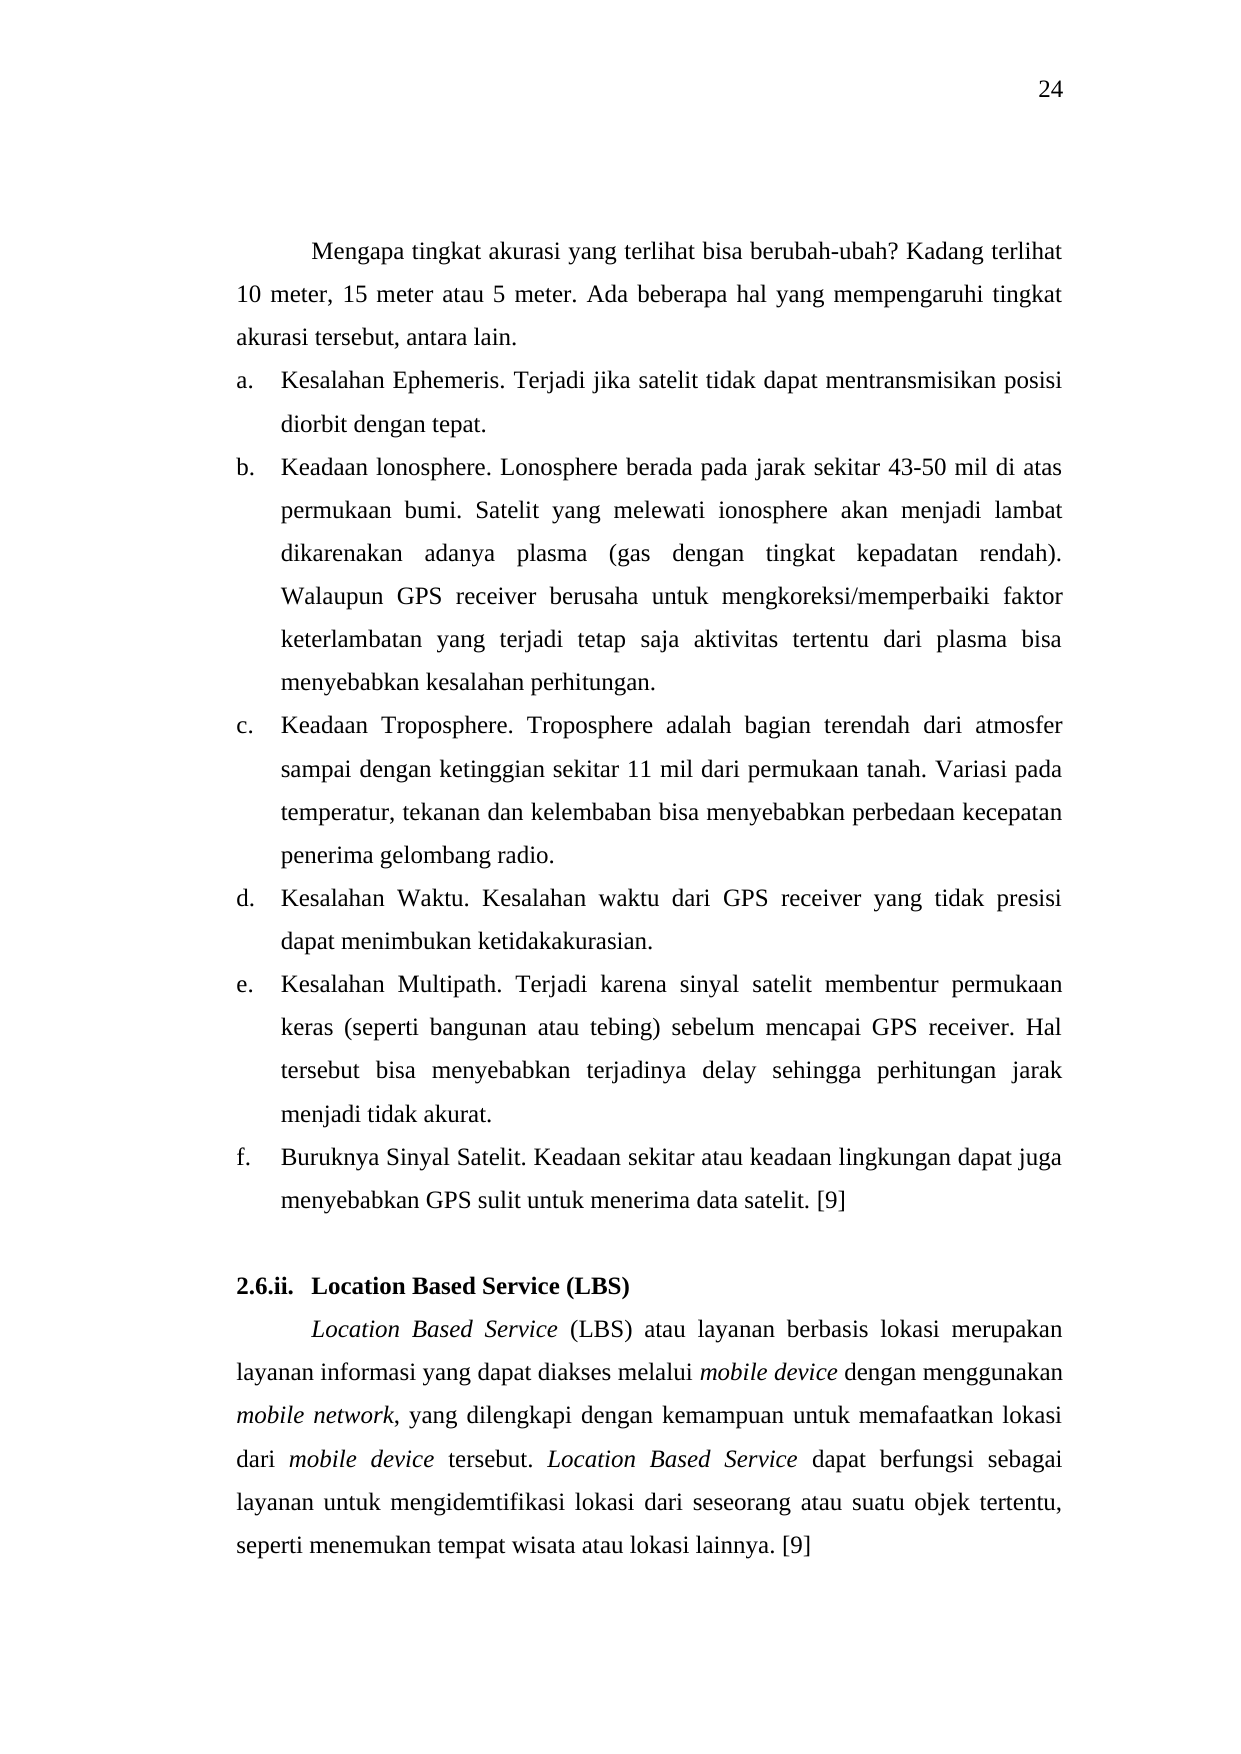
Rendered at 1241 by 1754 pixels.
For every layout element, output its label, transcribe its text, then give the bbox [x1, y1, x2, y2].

list Buruknya Sinyal Satelit. Keadaan sekitar atau keadaan lingkungan dapat juga menyebabkan GPS sulit untuk menerima data satelit. [236, 1142, 1063, 1214]
subtitle Location Based Service (LBS) [236, 1271, 1063, 1300]
text Mengapa tingkat akurasi yang terlihat bisa berubah-ubah? Kadang terlihat 10 meter, 15 meter atau 5 meter. Ada beberapa hal yang mempengaruhi tingkat akurasi tersebut, antara lain. [236, 236, 1063, 351]
list Keadaan Troposphere. Troposphere adalah bagian terendah dari atmosfer sampai dengan ketinggian sekitar 11 mil dari permukaan tanah. Variasi pada temperatur, tekanan dan kelembaban bisa menyebabkan perbedaan kecepatan penerima gelombang radio. [236, 711, 1063, 869]
text Location Based Service (LBS) atau layanan berbasis lokasi merupakan layanan informasi yang dapat diakses melalui mobile device dengan menggunakan mobile network, yang dilengkapi dengan kemampuan untuk memafaatkan lokasi dari mobile device tersebut. Location Based Service dapat berfungsi sebagai layanan untuk mengidemtifikasi lokasi dari seseorang atau suatu objek tertentu, seperti menemukan tempat wisata atau lokasi lainnya. [236, 1314, 1063, 1559]
list Kesalahan Waktu. Kesalahan waktu dari GPS receiver yang tidak presisi dapat menimbukan ketidakakurasian. [236, 883, 1063, 955]
list Keadaan lonosphere. Lonosphere berada pada jarak sekitar 43-50 mil di atas permukaan bumi. Satelit yang melewati ionosphere akan menjadi lambat dikarenakan adanya plasma (gas dengan tingkat kepadatan rendah). Walaupun GPS receiver berusaha untuk mengkoreksi/memperbaiki faktor keterlambatan yang terjadi tetap saja aktivitas tertentu dari plasma bisa menyebabkan kesalahan perhitungan. [236, 452, 1063, 696]
list Kesalahan Multipath. Terjadi karena sinyal satelit membentur permukaan keras (seperti bangunan atau tebing) sebelum mencapai GPS receiver. Hal tersebut bisa menyebabkan terjadinya delay sehingga perhitungan jarak menjadi tidak akurat. [236, 969, 1063, 1127]
list Kesalahan Ephemeris. Terjadi jika satelit tidak dapat mentransmisikan posisi diorbit dengan tepat. [236, 366, 1063, 437]
